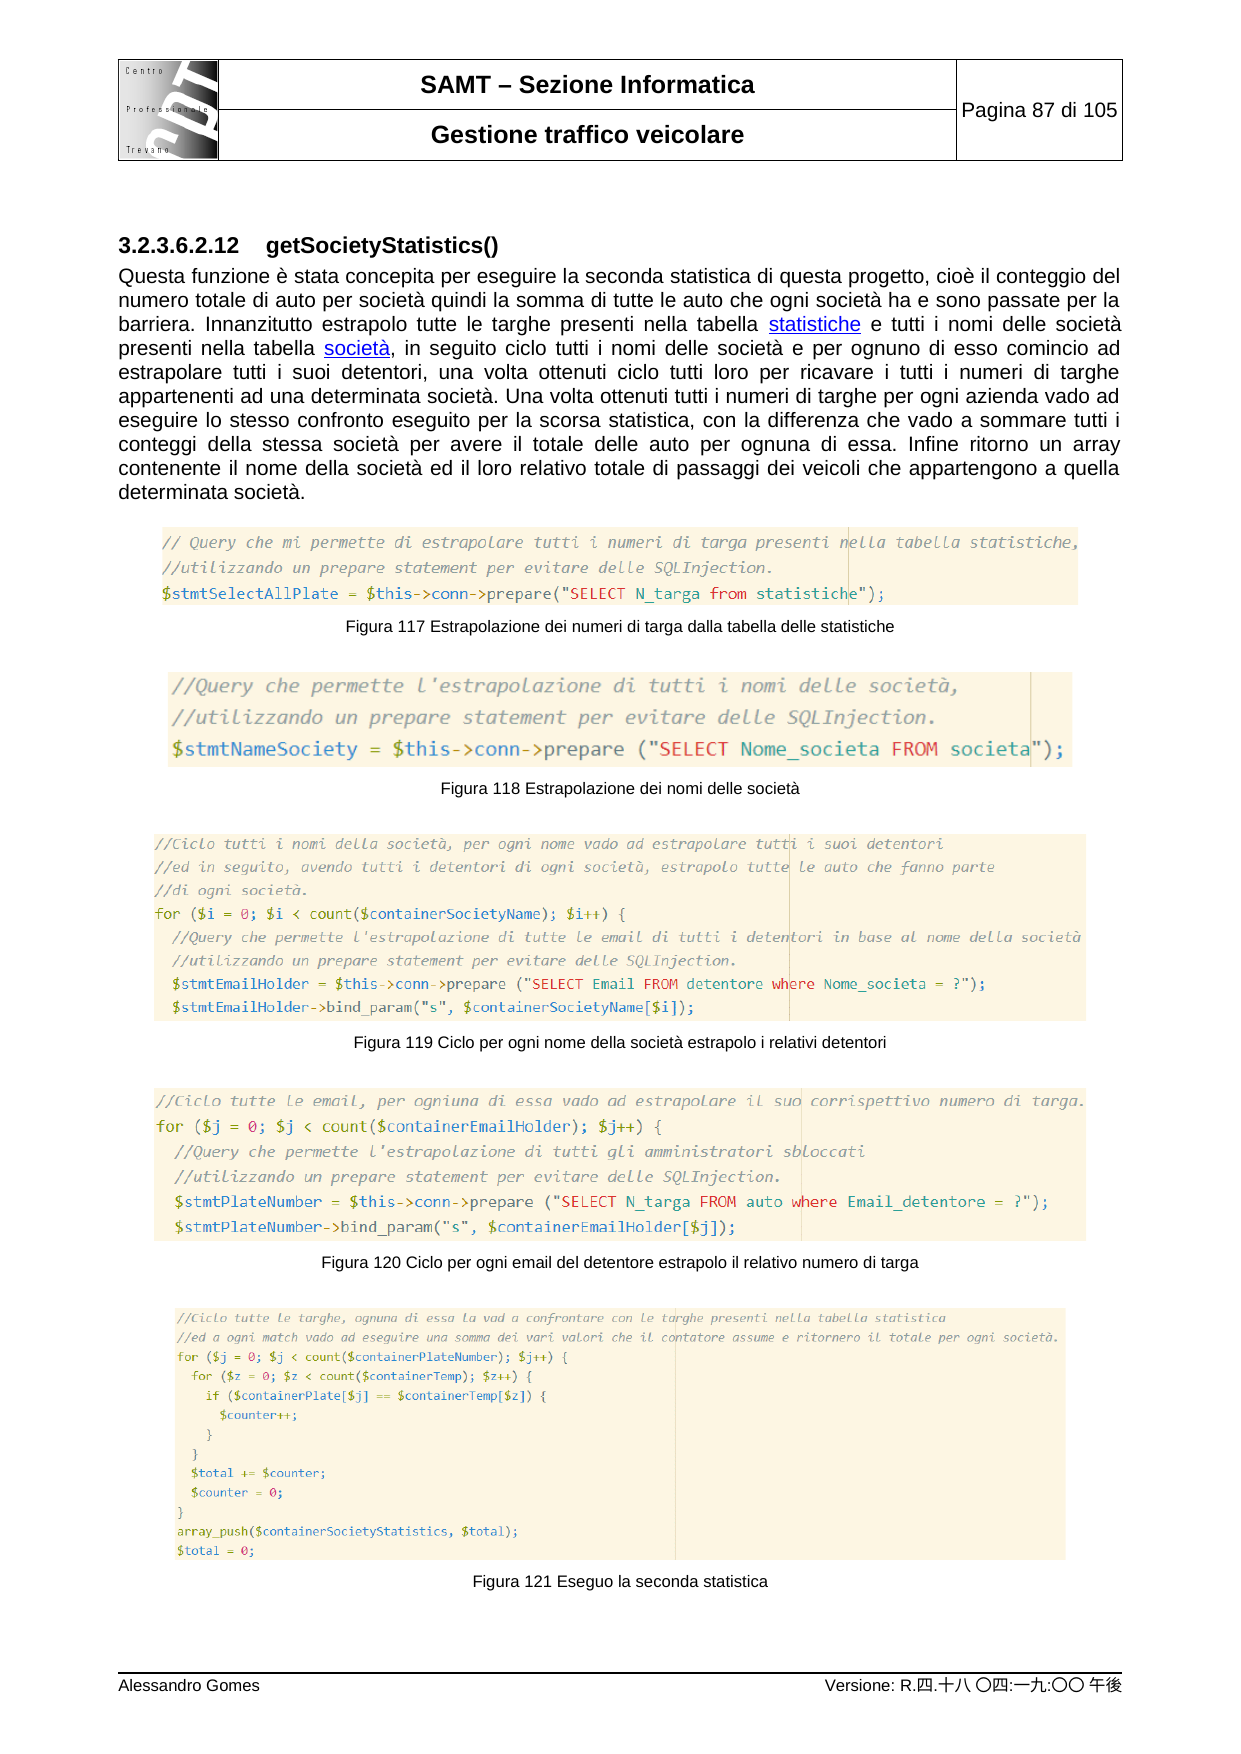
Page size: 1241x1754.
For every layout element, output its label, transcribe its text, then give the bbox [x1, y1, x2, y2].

subtitle getSocietyStatistics() [118, 232, 1122, 258]
text Figura 119 Ciclo per ogni nome della società estrapolo i relativi detentori [118, 1033, 1122, 1052]
picture [174, 1308, 1066, 1560]
picture [118, 60, 218, 159]
picture [162, 527, 1079, 605]
text Figura 121 Eseguo la seconda statistica [118, 1572, 1122, 1591]
text Figura 120 Ciclo per ogni email del detentore estrapolo il relativo numero di targa [118, 1253, 1122, 1272]
text Questa funzione è stata concepita per eseguire la seconda statistica di questa progetto, cioè il conteggio del numero totale di auto per società quindi la somma di tutte le auto che ogni società ha e sono passate per la barriera. Innanzitutto estrapolo tutte le targhe presenti nella tabella statistiche e tutti i nomi delle società presenti nella tabella società, in seguito ciclo tutti i nomi delle società e per ognuno di esso comincio ad estrapolare tutti i suoi detentori, una volta ottenuti ciclo tutti loro per ricavare i tutti i numeri di targhe appartenenti ad una determinata società. Una volta ottenuti tutti i numeri di targhe per ogni azienda vado ad eseguire lo stesso confronto eseguito per la scorsa statistica, con la differenza che vado a sommare tutti i conteggi della stessa società per avere il totale delle auto per ognuna di essa. Infine ritorno un array contenente il nome della società ed il loro relativo totale di passaggi dei veicoli che appartengono a quella determinata società. [118, 264, 1122, 504]
text Figura 118 Estrapolazione dei nomi delle società [118, 779, 1122, 798]
text Figura 117 Estrapolazione dei numeri di targa dalla tabella delle statistiche [118, 617, 1122, 636]
picture [167, 672, 1073, 767]
picture [154, 834, 1087, 1021]
picture [154, 1088, 1087, 1241]
